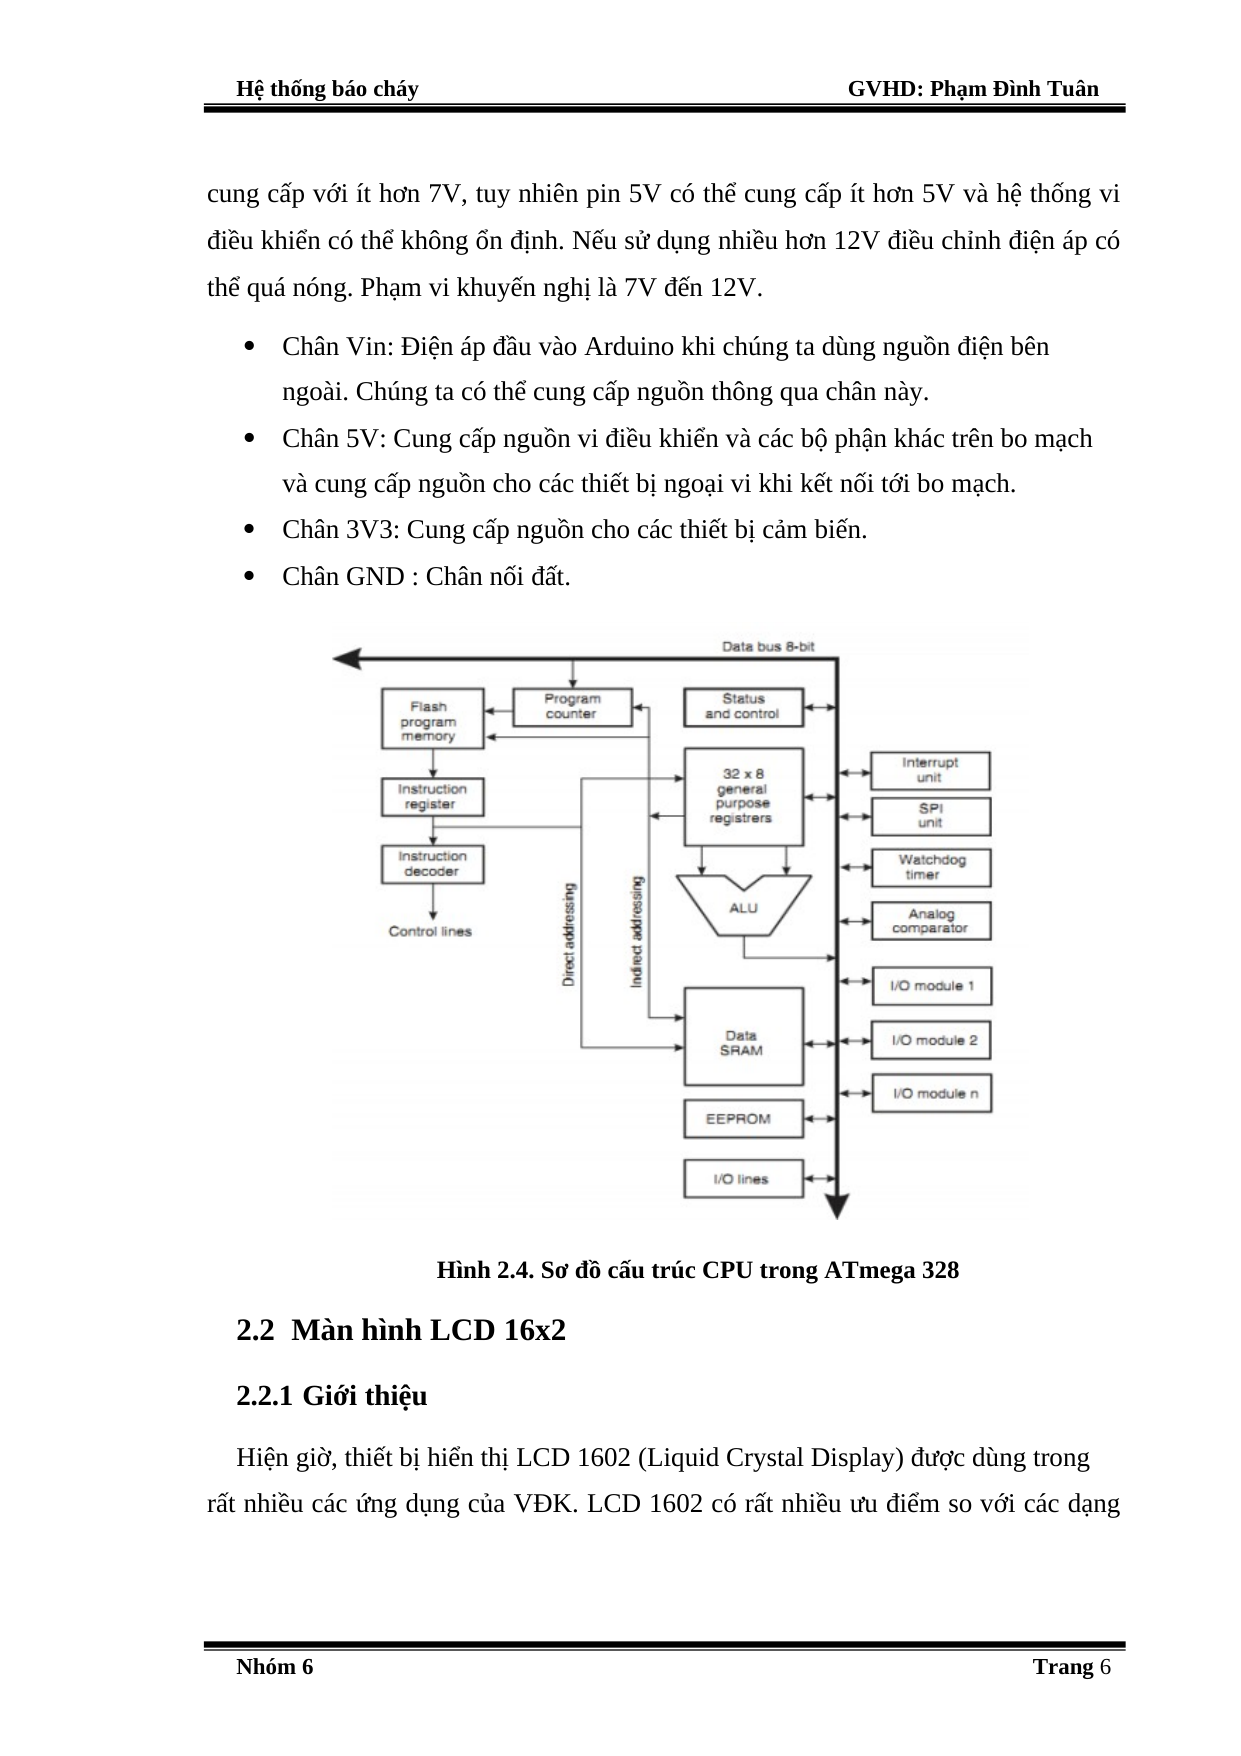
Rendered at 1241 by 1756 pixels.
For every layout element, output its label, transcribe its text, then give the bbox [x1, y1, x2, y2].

subtitle Giới thiệu [236, 1378, 1188, 1411]
text Hình 2.4. Sơ đồ cấu trúc CPU trong ATmega 328 [437, 1256, 1188, 1284]
text cung cấp với ít hơn 7V, tuy nhiên pin 5V có thể cung cấp ít hơn 5V và hệ thống vi điều khiển có thể không ổn định. Nếu sử dụng nhiều hơn 12V điều chỉnh điện áp có thể quá nóng. Phạm vi khuyến nghị là 7V đến 12V. [207, 177, 1122, 302]
list Chân 5V: Cung cấp nguồn vi điều khiển và các bộ phận khác trên bo mạch và cung cấp nguồn cho các thiết bị ngoại vi khi kết nối tới bo mạch. [244, 422, 1122, 498]
subtitle Màn hình LCD 16x2 [236, 1311, 1188, 1347]
picture [331, 622, 1030, 1220]
text Hiện giờ, thiết bị hiển thị LCD 1602 (Liquid Crystal Display) được dùng trong rất nhiều các ứng dụng của VĐK. LCD 1602 có rất nhiều ưu điểm so với các dạng [207, 1441, 1123, 1518]
list Chân 3V3: Cung cấp nguồn cho các thiết bị cảm biến. [244, 513, 1188, 544]
list Chân GND : Chân nối đất. [244, 560, 1188, 591]
list Chân Vin: Điện áp đầu vào Arduino khi chúng ta dùng nguồn điện bên ngoài. Chúng ta có thể cung cấp nguồn thông qua chân này. [244, 330, 1122, 406]
